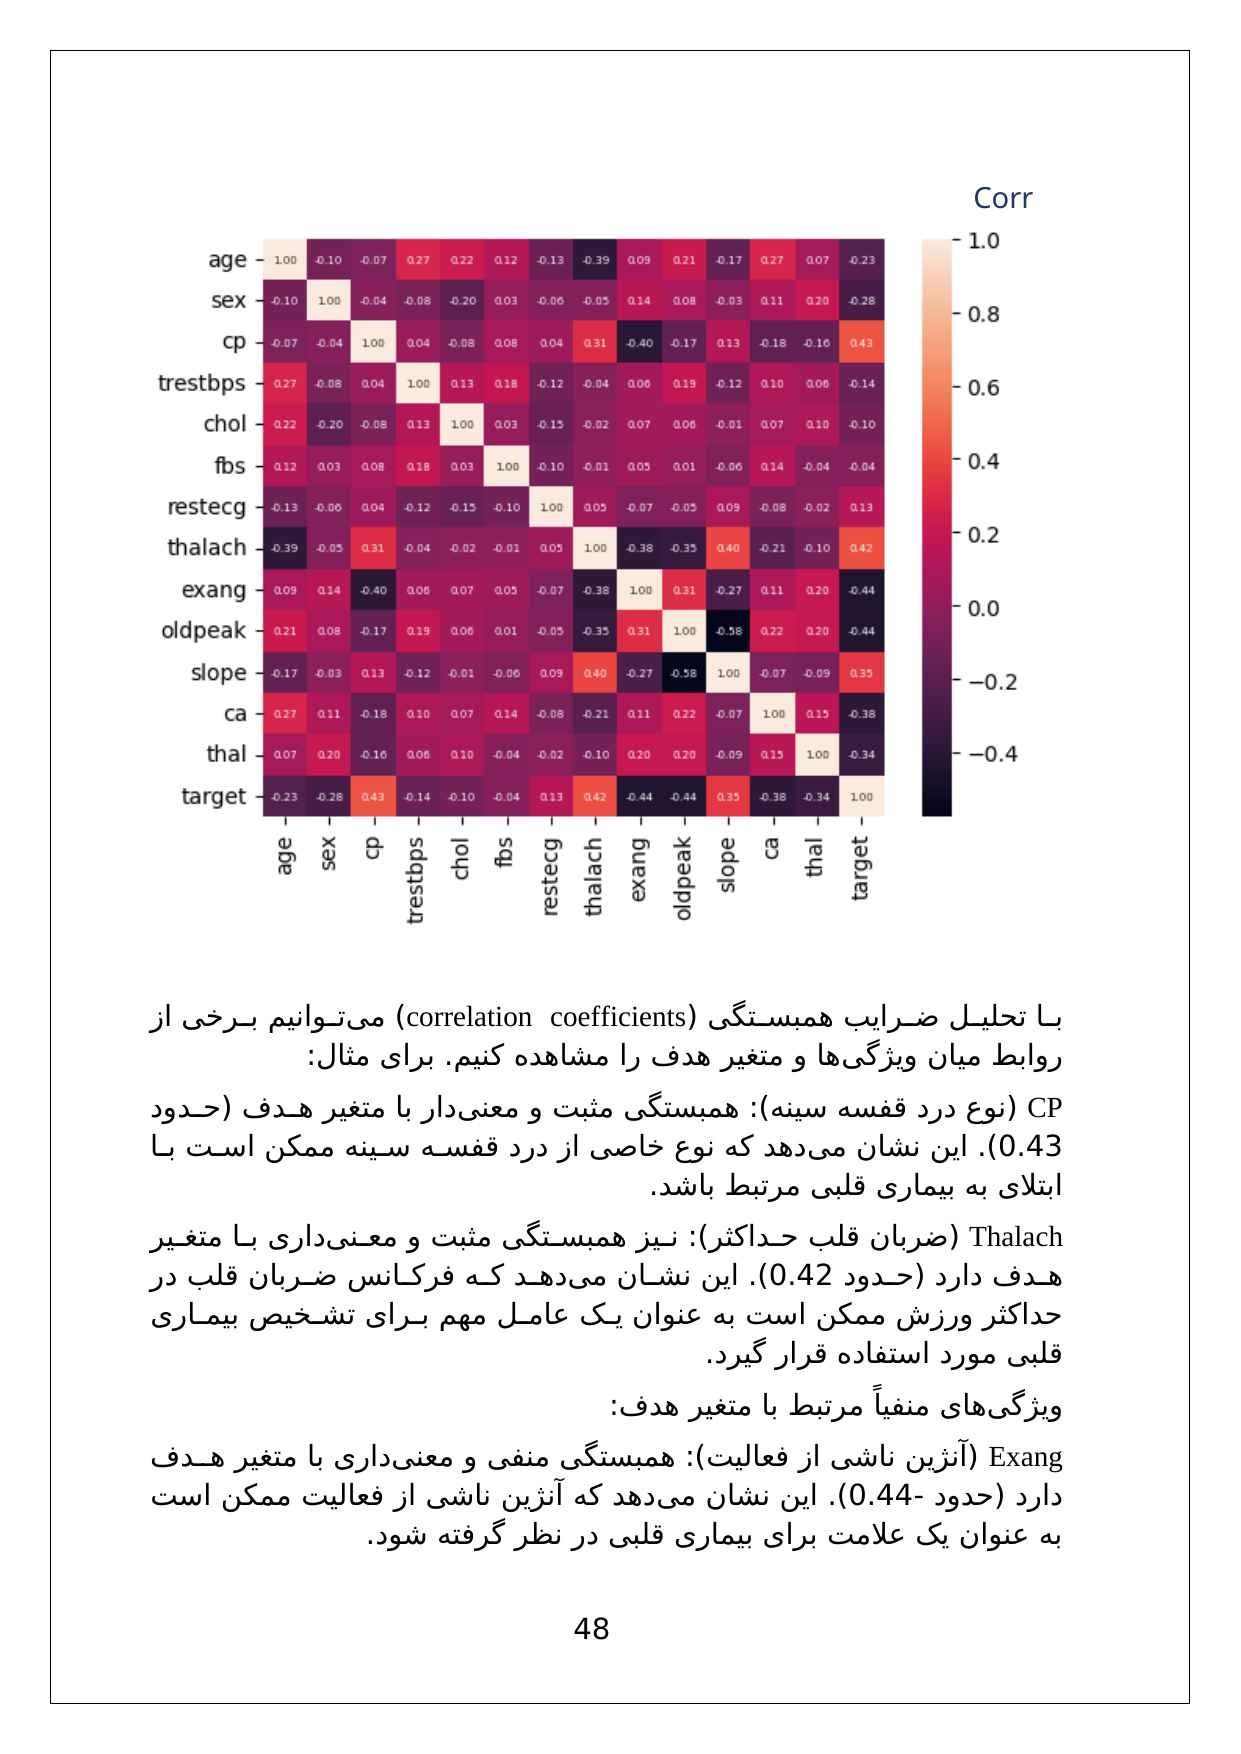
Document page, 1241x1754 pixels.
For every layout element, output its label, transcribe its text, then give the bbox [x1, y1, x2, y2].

text CP (نوع درد قفسه سینه): همبستگی مثبت و معنی‌دار با متغیر هدف (حدود 0.43). این نشان می‌دهد که نوع خاصی از درد قفسه سینه ممکن است با ابتلای به بیماری قلبی مرتبط باشد. [150, 1090, 1063, 1202]
text ویژگی‌های منفیاً مرتبط با متغیر هدف: [150, 1388, 1063, 1422]
text با تحلیل ضرایب همبستگی (correlation coefficients) می‌توانیم برخی از روابط میان ویژگی‌ها و متغیر هدف را مشاهده کنیم. برای مثال: [150, 999, 1063, 1072]
text Exang (آنژین ناشی از فعالیت): همبستگی منفی و معنی‌داری با متغیر هدف دارد (حدود -0.44). این نشان می‌دهد که آنژین ناشی از فعالیت ممکن است به عنوان یک علامت برای بیماری قلبی در نظر گرفته شود. [150, 1439, 1063, 1551]
picture [149, 222, 1032, 931]
subtitle Corr [150, 177, 1063, 217]
text Thalach (ضربان قلب حداکثر): نیز همبستگی مثبت و معنی‌داری با متغیر هدف دارد (حدود 0.42). این نشان می‌دهد که فرکانس ضربان قلب در حداکثر ورزش ممکن است به عنوان یک عامل مهم برای تشخیص بیماری قلبی مورد استفاده قرار گیرد. [150, 1219, 1063, 1370]
